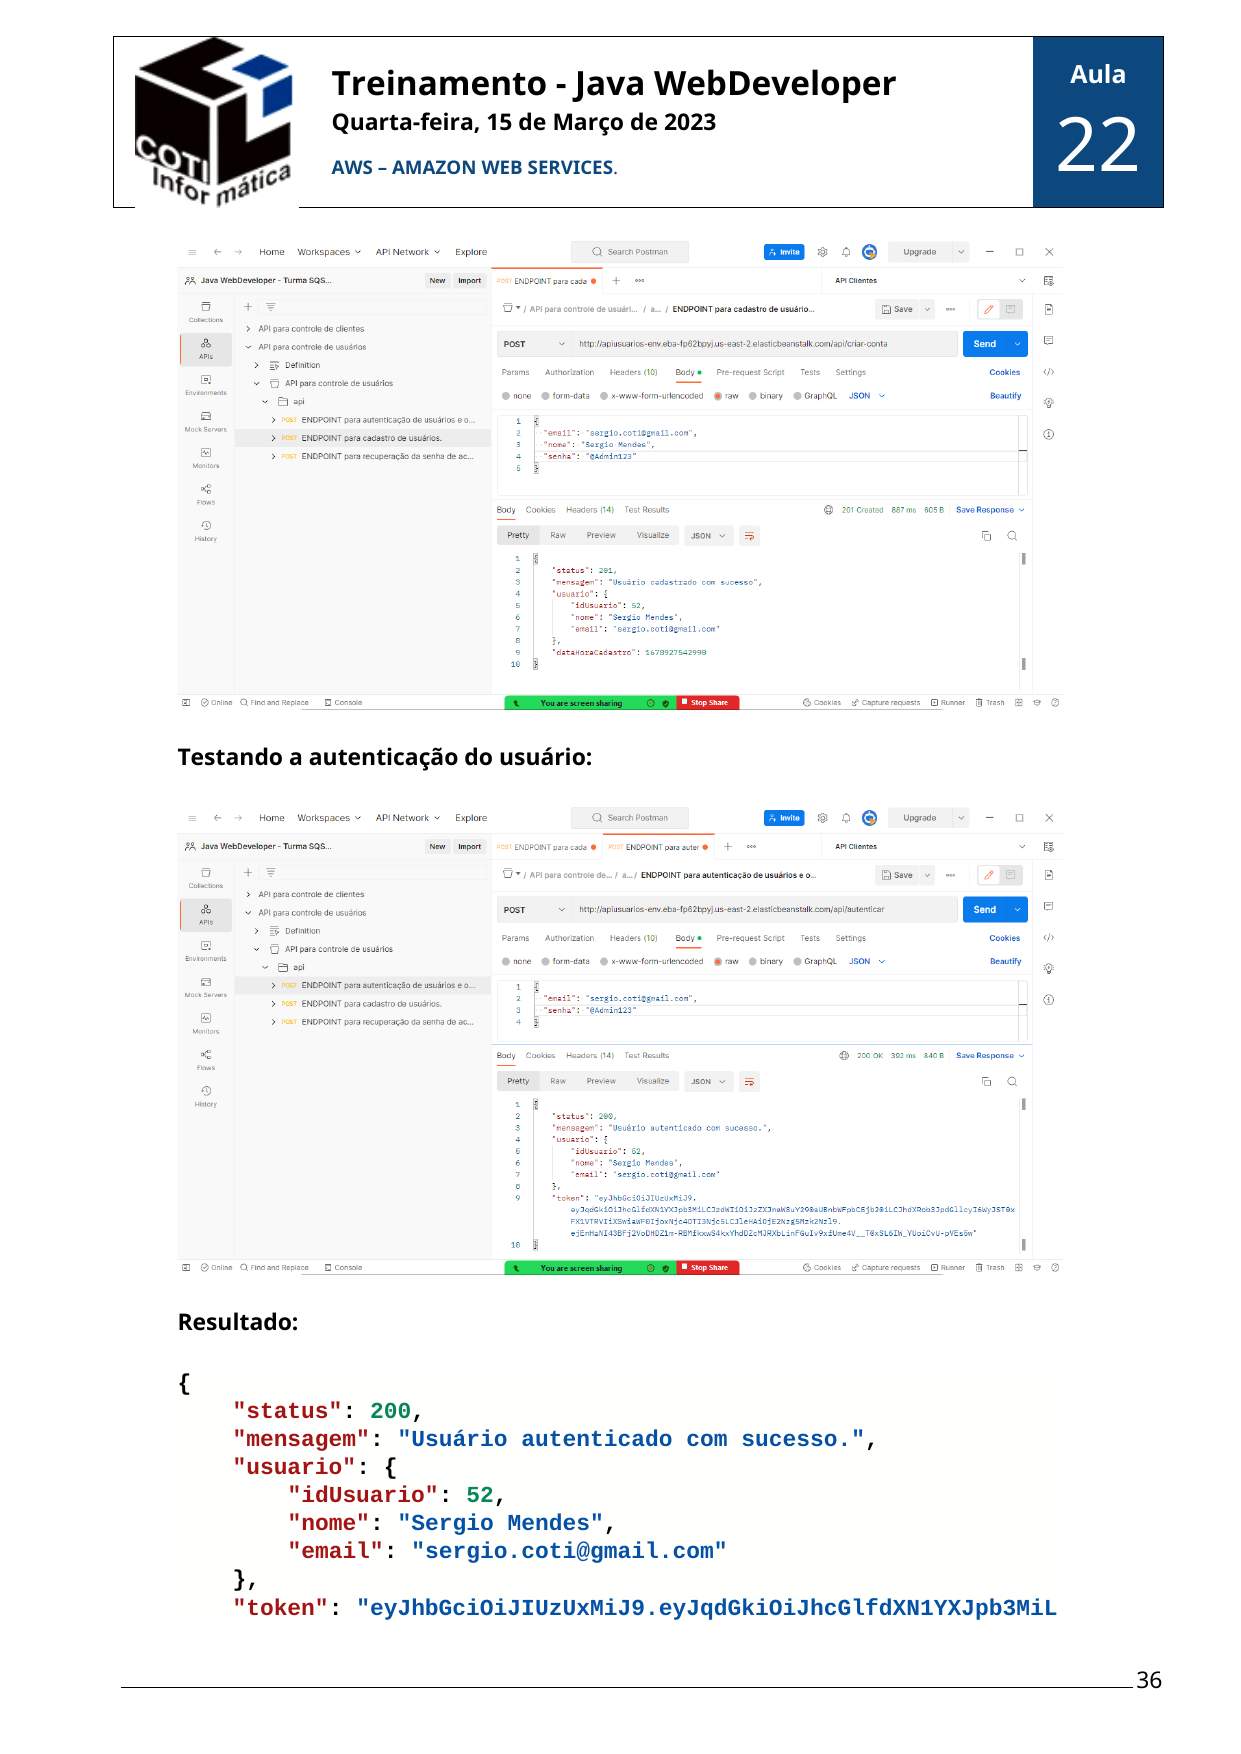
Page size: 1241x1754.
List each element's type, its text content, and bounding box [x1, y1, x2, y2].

text "usuario": { [177, 1453, 1063, 1481]
text Resultado: [177, 1306, 1063, 1337]
text "status": 200, [177, 1397, 1063, 1425]
text Testando a autenticação do usuário: [177, 740, 1063, 772]
picture [177, 802, 1063, 1275]
text "idUsuario": 52, [177, 1481, 1063, 1509]
text "email": "sergio.coti@gmail.com" [177, 1537, 1063, 1566]
text }, [177, 1566, 1063, 1594]
text { [177, 1369, 1063, 1397]
picture [177, 237, 1063, 710]
text "token": "eyJhbGciOiJIUzUxMiJ9.eyJqdGkiOiJhcGlfdXN1YXJpb3MiL [177, 1594, 1063, 1622]
text "nome": "Sergio Mendes", [177, 1509, 1063, 1537]
text "mensagem": "Usuário autenticado com sucesso.", [177, 1425, 1063, 1453]
